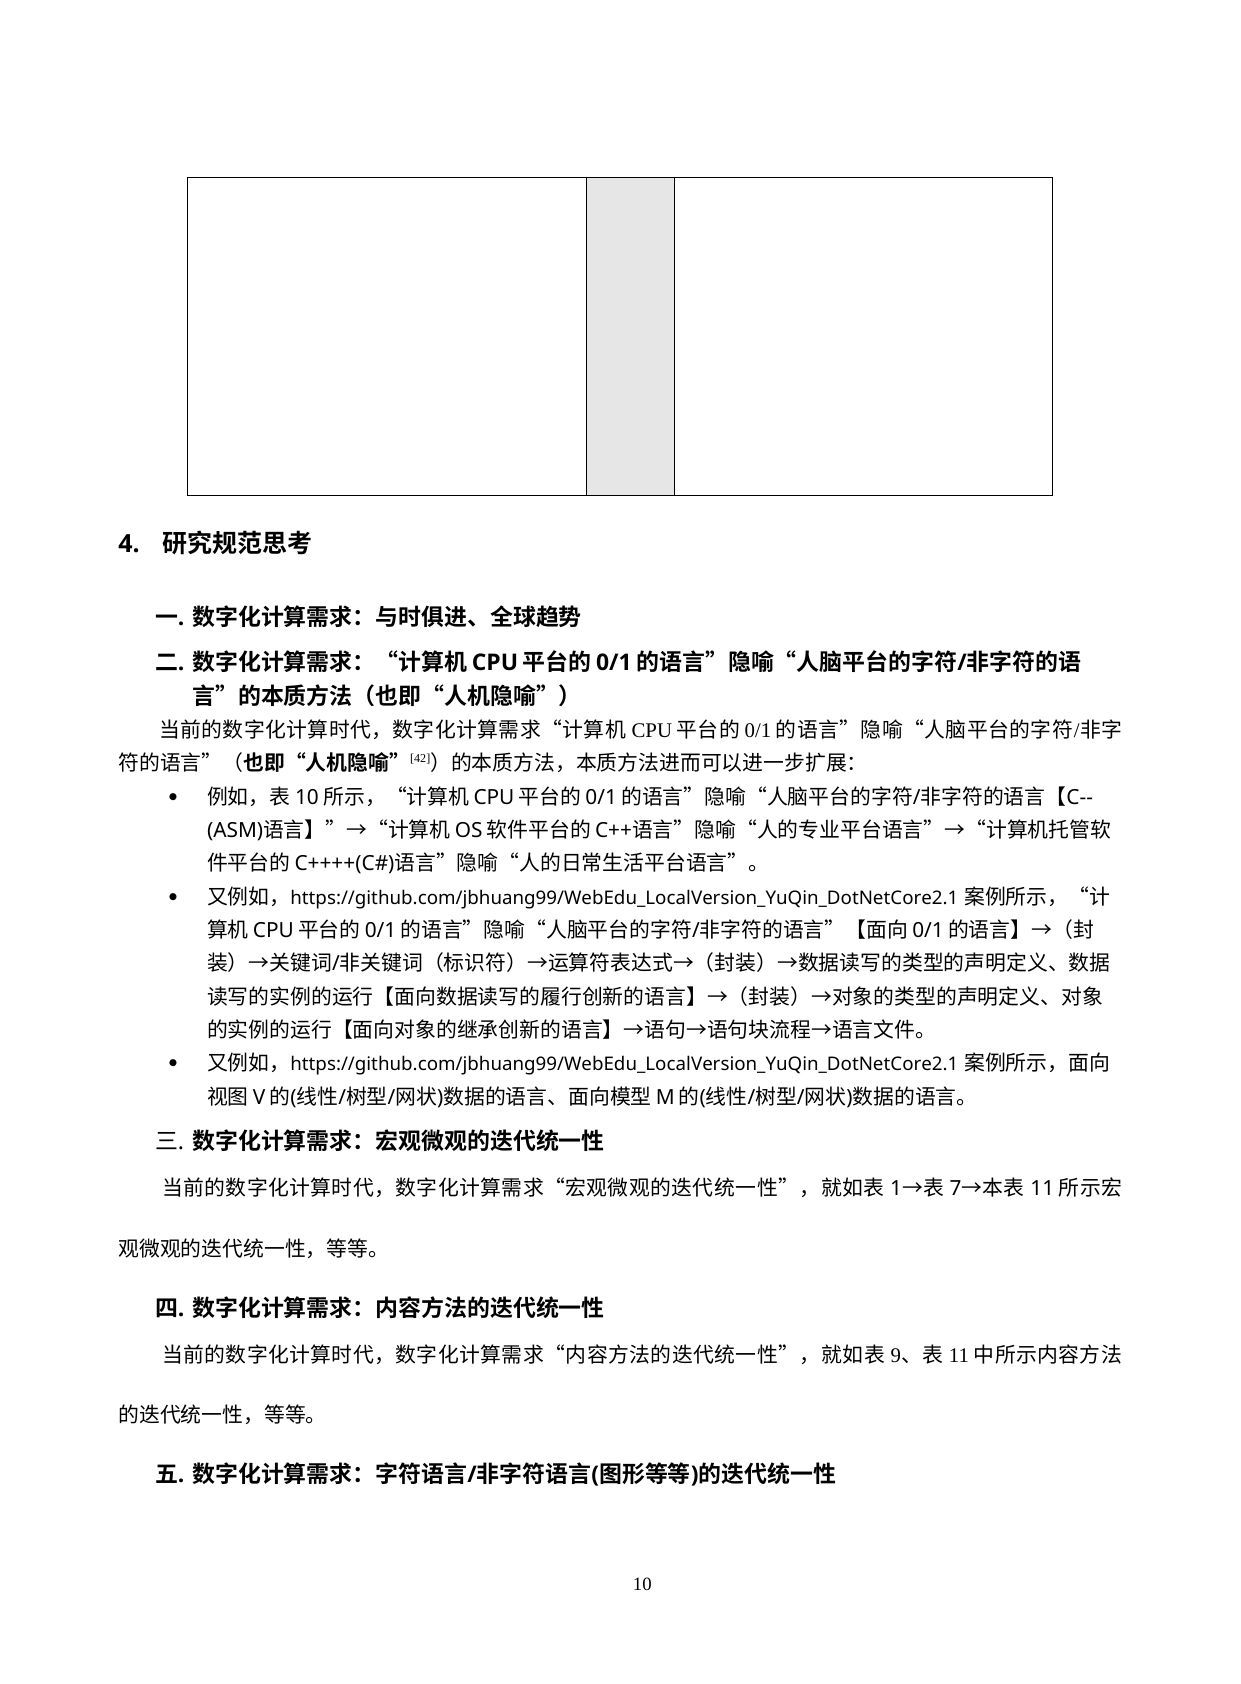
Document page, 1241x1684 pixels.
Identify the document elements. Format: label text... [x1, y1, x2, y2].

list 又例如，https://github.com/jbhuang99/WebEdu_LocalVersion_YuQin_DotNetCore2.1 案例所示，“计算机CPU平台的0/1的语言”隐喻“人脑平台的字符/非字符的语言”【面向0/1的语言】→（封装）→关键词/非关键词（标识符）→运算符表达式→（封装）→数据读写的类型的声明定义、数据读写的实例的运行【面向数据读写的履行创新的语言】→（封装）→对象的类型的声明定义、对象的实例的运行【面向对象的继承创新的语言】→语句→语句块流程→语言文件。 [169, 877, 1122, 1044]
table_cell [675, 178, 1052, 495]
list 数字化计算需求：内容方法的迭代统一性 [155, 1289, 1122, 1323]
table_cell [188, 178, 586, 495]
list 数字化计算需求：字符语言/非字符语言(图形等等)的迭代统一性 [155, 1456, 1122, 1489]
list 数字化计算需求：“计算机CPU平台的0/1的语言”隐喻“人脑平台的字符/非字符的语言”的本质方法（也即“人机隐喻”） [155, 644, 1122, 711]
list 数字化计算需求：宏观微观的迭代统一性 [155, 1123, 1122, 1157]
text 当前的数字化计算时代，数字化计算需求“计算机CPU平台的0/1的语言”隐喻“人脑平台的字符/非字符的语言”（也即“人机隐喻”[]）的本质方法，本质方法进而可以进一步扩展： [118, 711, 1122, 777]
list 又例如，https://github.com/jbhuang99/WebEdu_LocalVersion_YuQin_DotNetCore2.1 案例所示，面向视图V的(线性/树型/网状)数据的语言、面向模型M的(线性/树型/网状)数据的语言。 [169, 1044, 1122, 1111]
table_cell [587, 178, 674, 495]
text 当前的数字化计算时代，数字化计算需求“宏观微观的迭代统一性”，就如表 1→表 7→本表 11所示宏观微观的迭代统一性，等等。 [118, 1157, 1122, 1277]
subtitle 研究规范思考 [118, 511, 1122, 571]
list 数字化计算需求：与时俱进、全球趋势 [155, 598, 1122, 632]
list 例如，表 10 所示，“计算机CPU平台的0/1的语言”隐喻“人脑平台的字符/非字符的语言【C--(ASM)语言】”→“计算机OS软件平台的C++语言”隐喻“人的专业平台语言”→“计算机托管软件平台的C++++(C#)语言”隐喻“人的日常生活平台语言”。 [169, 777, 1122, 877]
text 当前的数字化计算时代，数字化计算需求“内容方法的迭代统一性”，就如表 9、表 11中所示内容方法的迭代统一性，等等。 [118, 1323, 1122, 1443]
